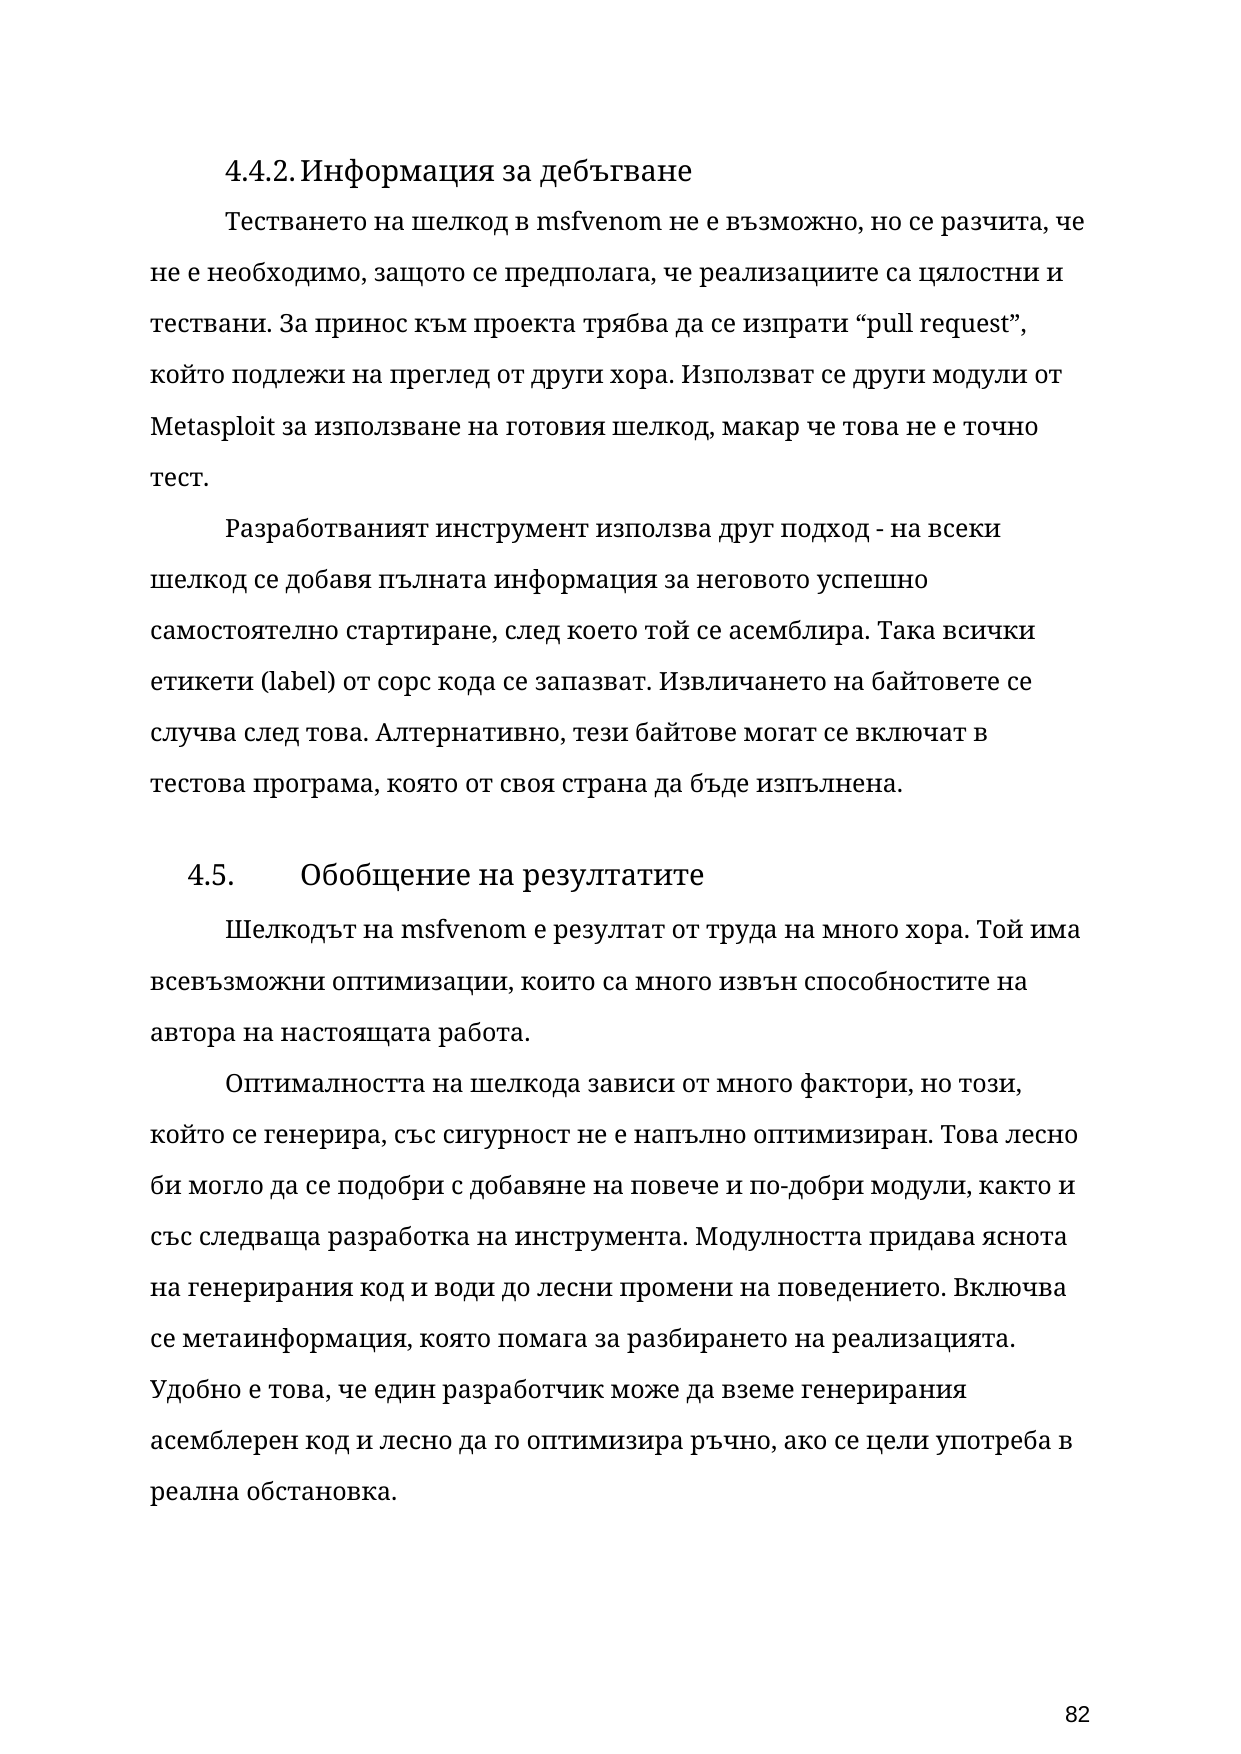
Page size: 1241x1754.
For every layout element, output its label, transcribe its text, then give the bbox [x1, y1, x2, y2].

text Тестването на шелкод в msfvenom не е възможно, но се разчита, че не е необходимо, защото се предполага, че реализациите са цялостни и тествани. За принос към проекта трябва да се изпрати “pull request”, който подлежи на преглед от други хора. Използват се други модули от Metasploit за използване на готовия шелкод, макар че това не е точно тест. [150, 204, 1090, 493]
subtitle Обобщение на резултатите [187, 854, 1090, 894]
text Разработваният инструмент използва друг подход - на всеки шелкод се добавя пълната информация за неговото успешно самостоятелно стартиране, след което той се асемблира. Така всички етикети (label) от сорс кода се запазват. Извличането на байтовете се случва след това. Алтернативно, тези байтове могат се включат в тестова програма, която от своя страна да бъде изпълнена. [150, 510, 1090, 799]
text Оптималността на шелкода зависи от много фактори, но този, който се генерира, със сигурност не е напълно оптимизиран. Това лесно би могло да се подобри с добавяне на повече и по-добри модули, както и със следваща разработка на инструмента. Модулността придава яснота на генерирания код и води до лесни промени на поведението. Включва се метаинформация, която помага за разбирането на реализацията. Удобно е това, че един разработчик може да вземе генерирания асемблерен код и лесно да го оптимизира ръчно, ако се цели употреба в реална обстановка. [150, 1065, 1090, 1508]
subtitle Информация за дебъгване [225, 150, 1090, 190]
text Шелкодът на msfvenom е резултат от труда на много хора. Той има всевъзможни оптимизации, които са много извън способностите на автора на настоящата работа. [150, 912, 1090, 1048]
